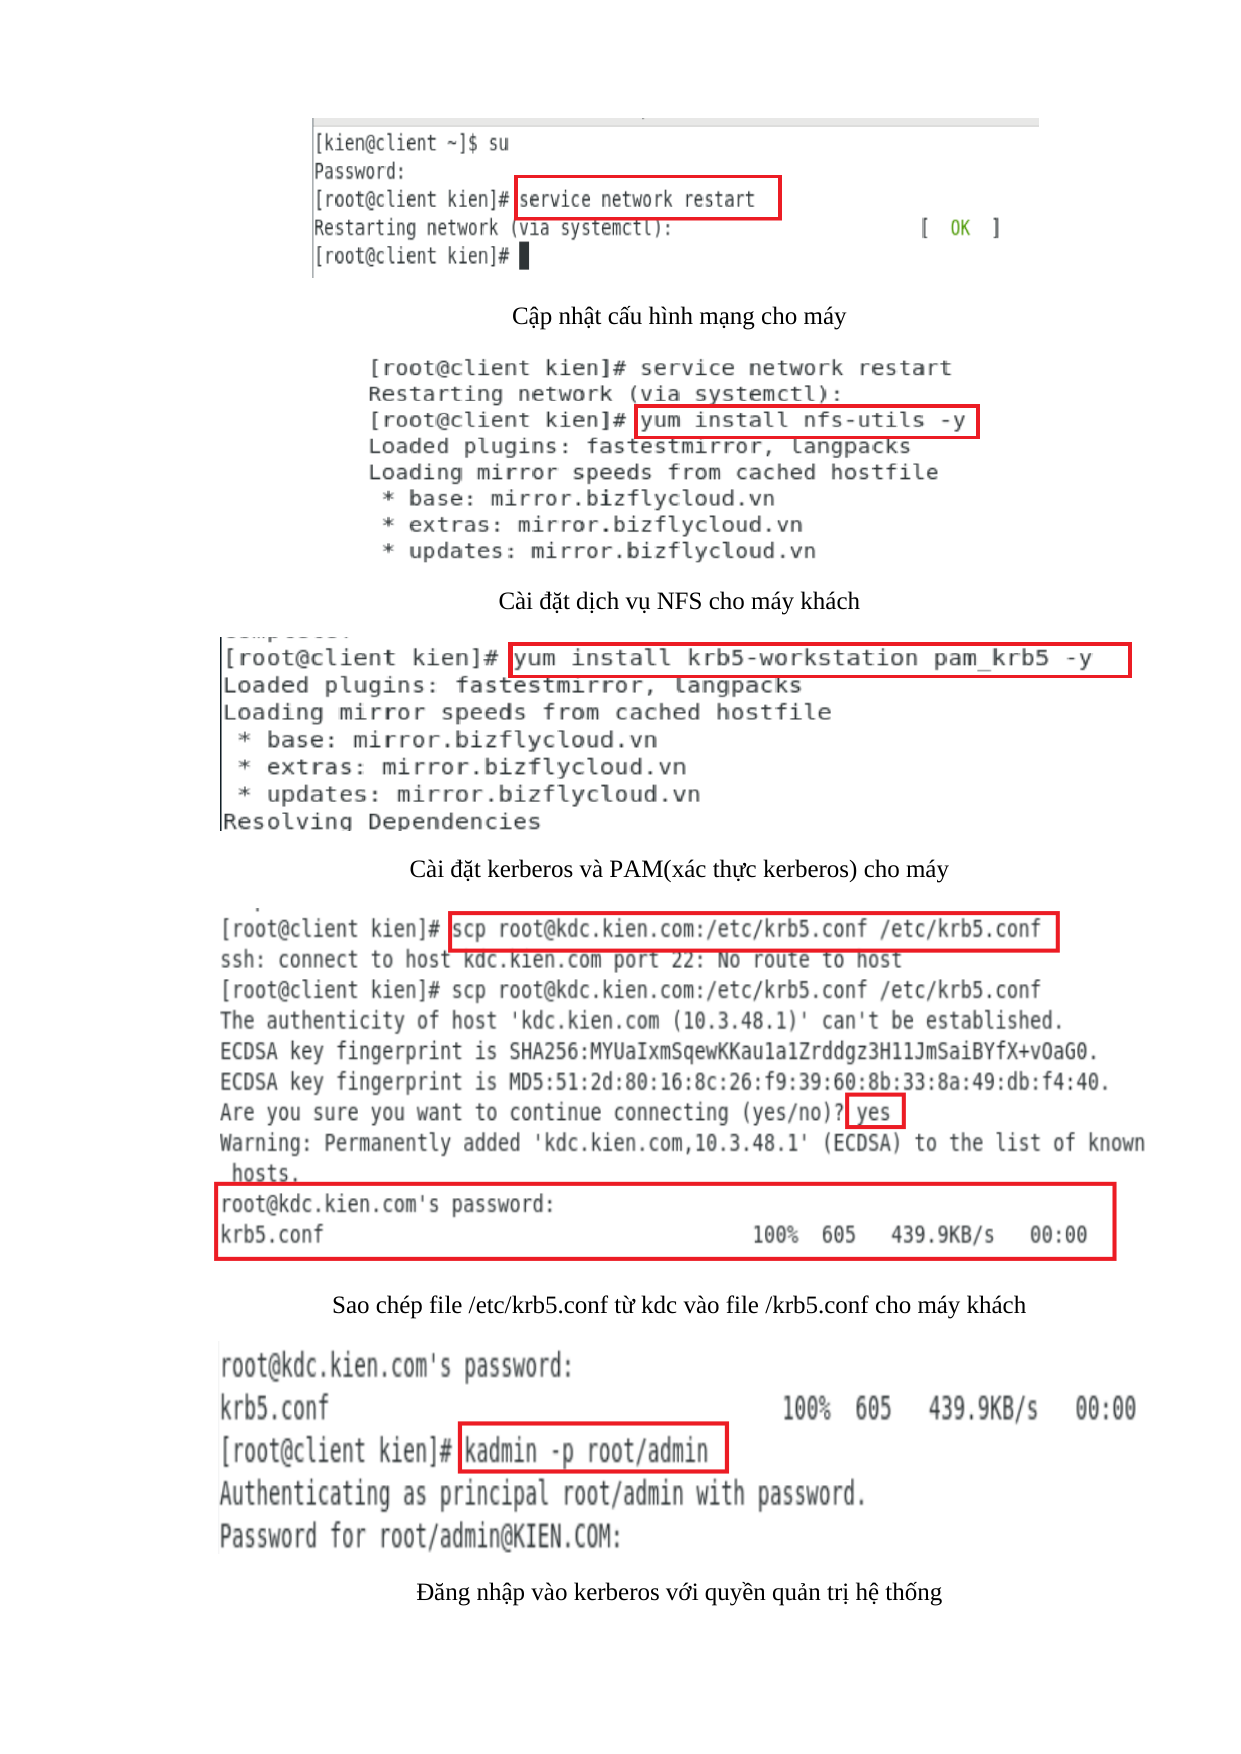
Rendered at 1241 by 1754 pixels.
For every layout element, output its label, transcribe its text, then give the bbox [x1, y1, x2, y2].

picture [364, 352, 995, 563]
text Cài đặt dịch vụ NFS cho máy khách [207, 586, 1152, 614]
text Cài đặt kerberos và PAM(xác thực kerberos) cho máy [207, 854, 1152, 883]
picture [206, 905, 1152, 1267]
text Đăng nhập vào kerberos với quyền quản trị hệ thống [207, 1577, 1152, 1606]
picture [218, 637, 1140, 831]
picture [312, 118, 1046, 278]
picture [218, 1341, 1140, 1554]
text Cập nhật cấu hình mạng cho máy [207, 301, 1152, 329]
text Sao chép file /etc/krb5.conf từ kdc vào file /krb5.conf cho máy khách [207, 1290, 1152, 1319]
